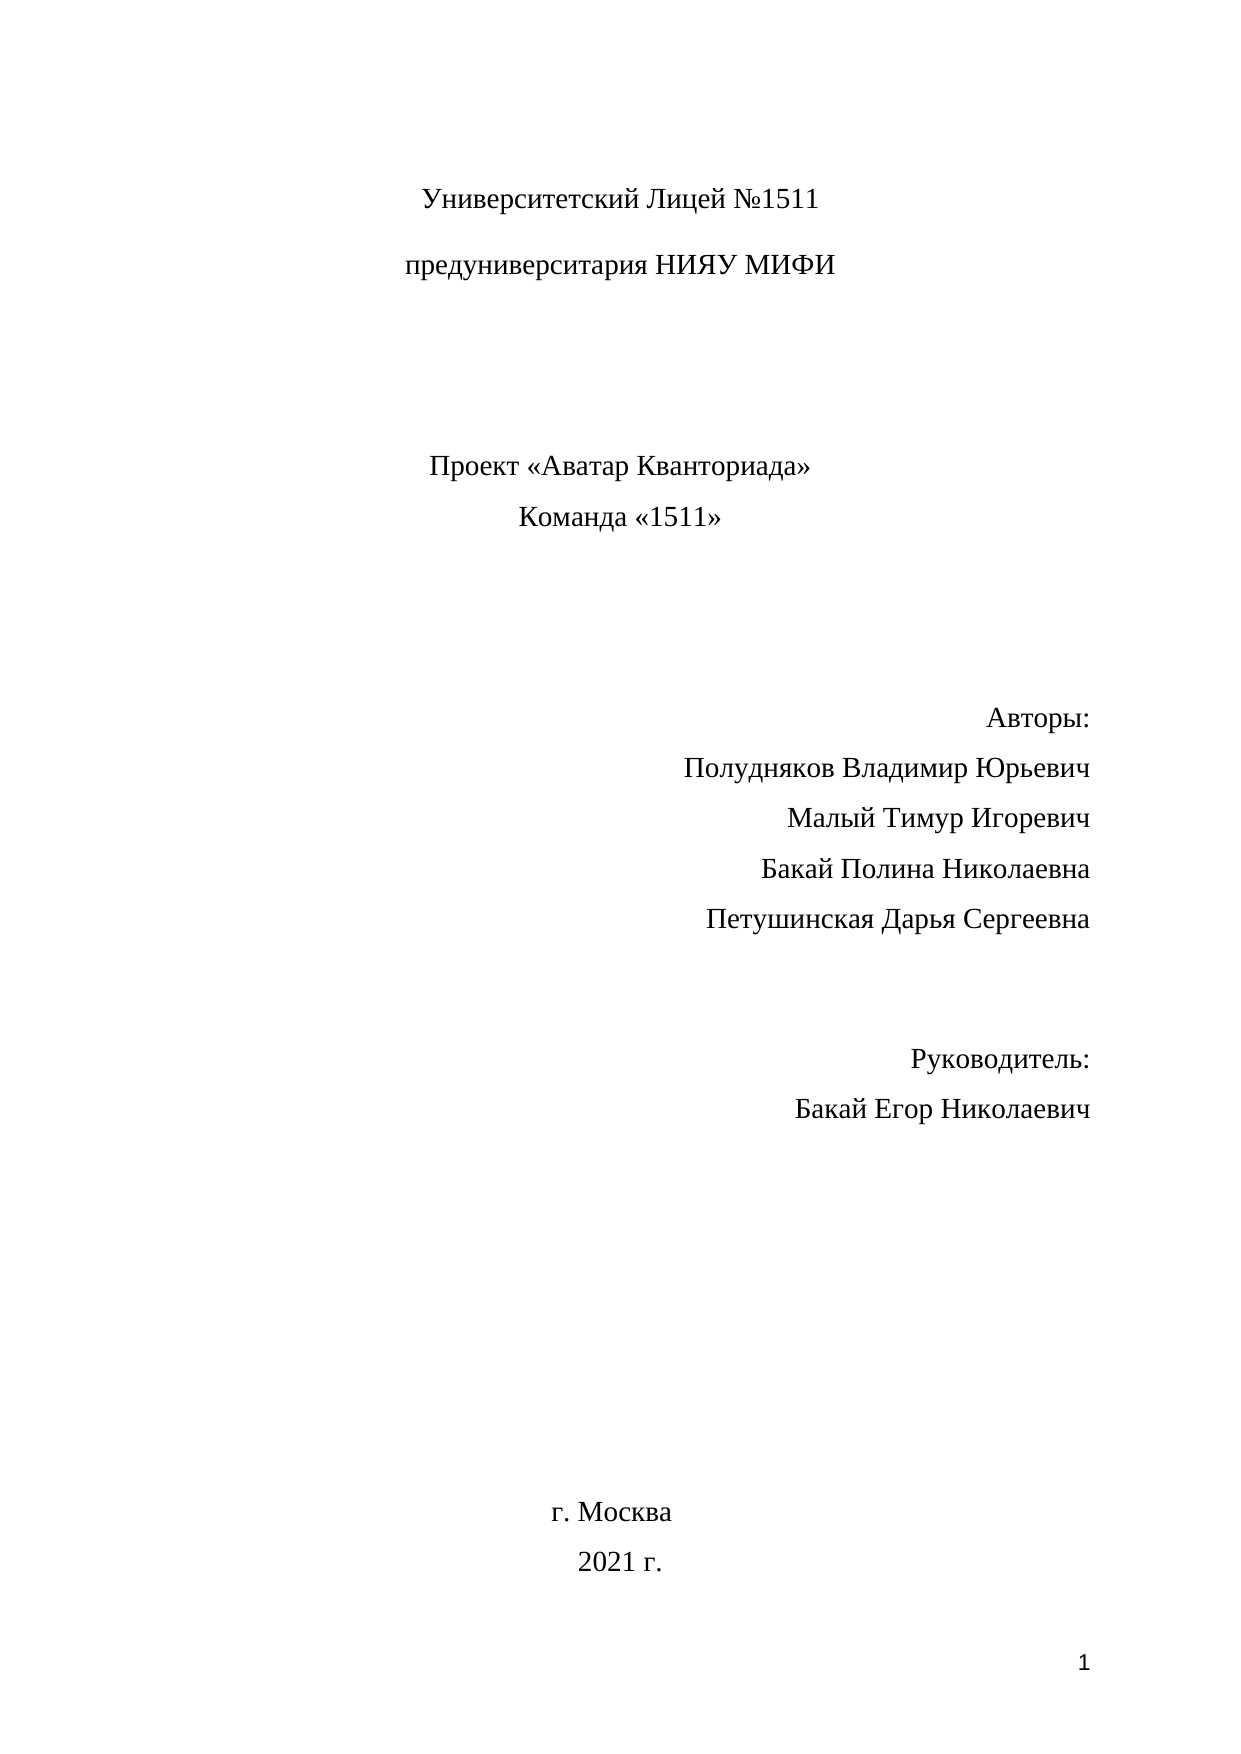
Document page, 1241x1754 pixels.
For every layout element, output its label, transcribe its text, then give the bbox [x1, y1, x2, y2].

text Полудняков Владимир Юрьевич [150, 750, 1090, 784]
text Руководитель: [150, 1041, 1090, 1075]
text Проект «Аватар Кванториада» [150, 448, 1090, 482]
text Команда «1511» [150, 499, 1090, 532]
text предуниверситария НИЯУ МИФИ [150, 247, 1090, 281]
text Авторы: [150, 700, 1090, 733]
text 2021 г. [150, 1544, 1090, 1578]
text Бакай Полина Николаевна [150, 851, 1090, 884]
text г. Москва [150, 1243, 1090, 1528]
text Университетский Лицей №1511 [150, 181, 1090, 215]
text Петушинская Дарья Сергеевна [150, 901, 1090, 935]
text Бакай Егор Николаевич [150, 1092, 1090, 1125]
text Малый Тимур Игоревич [150, 801, 1090, 834]
